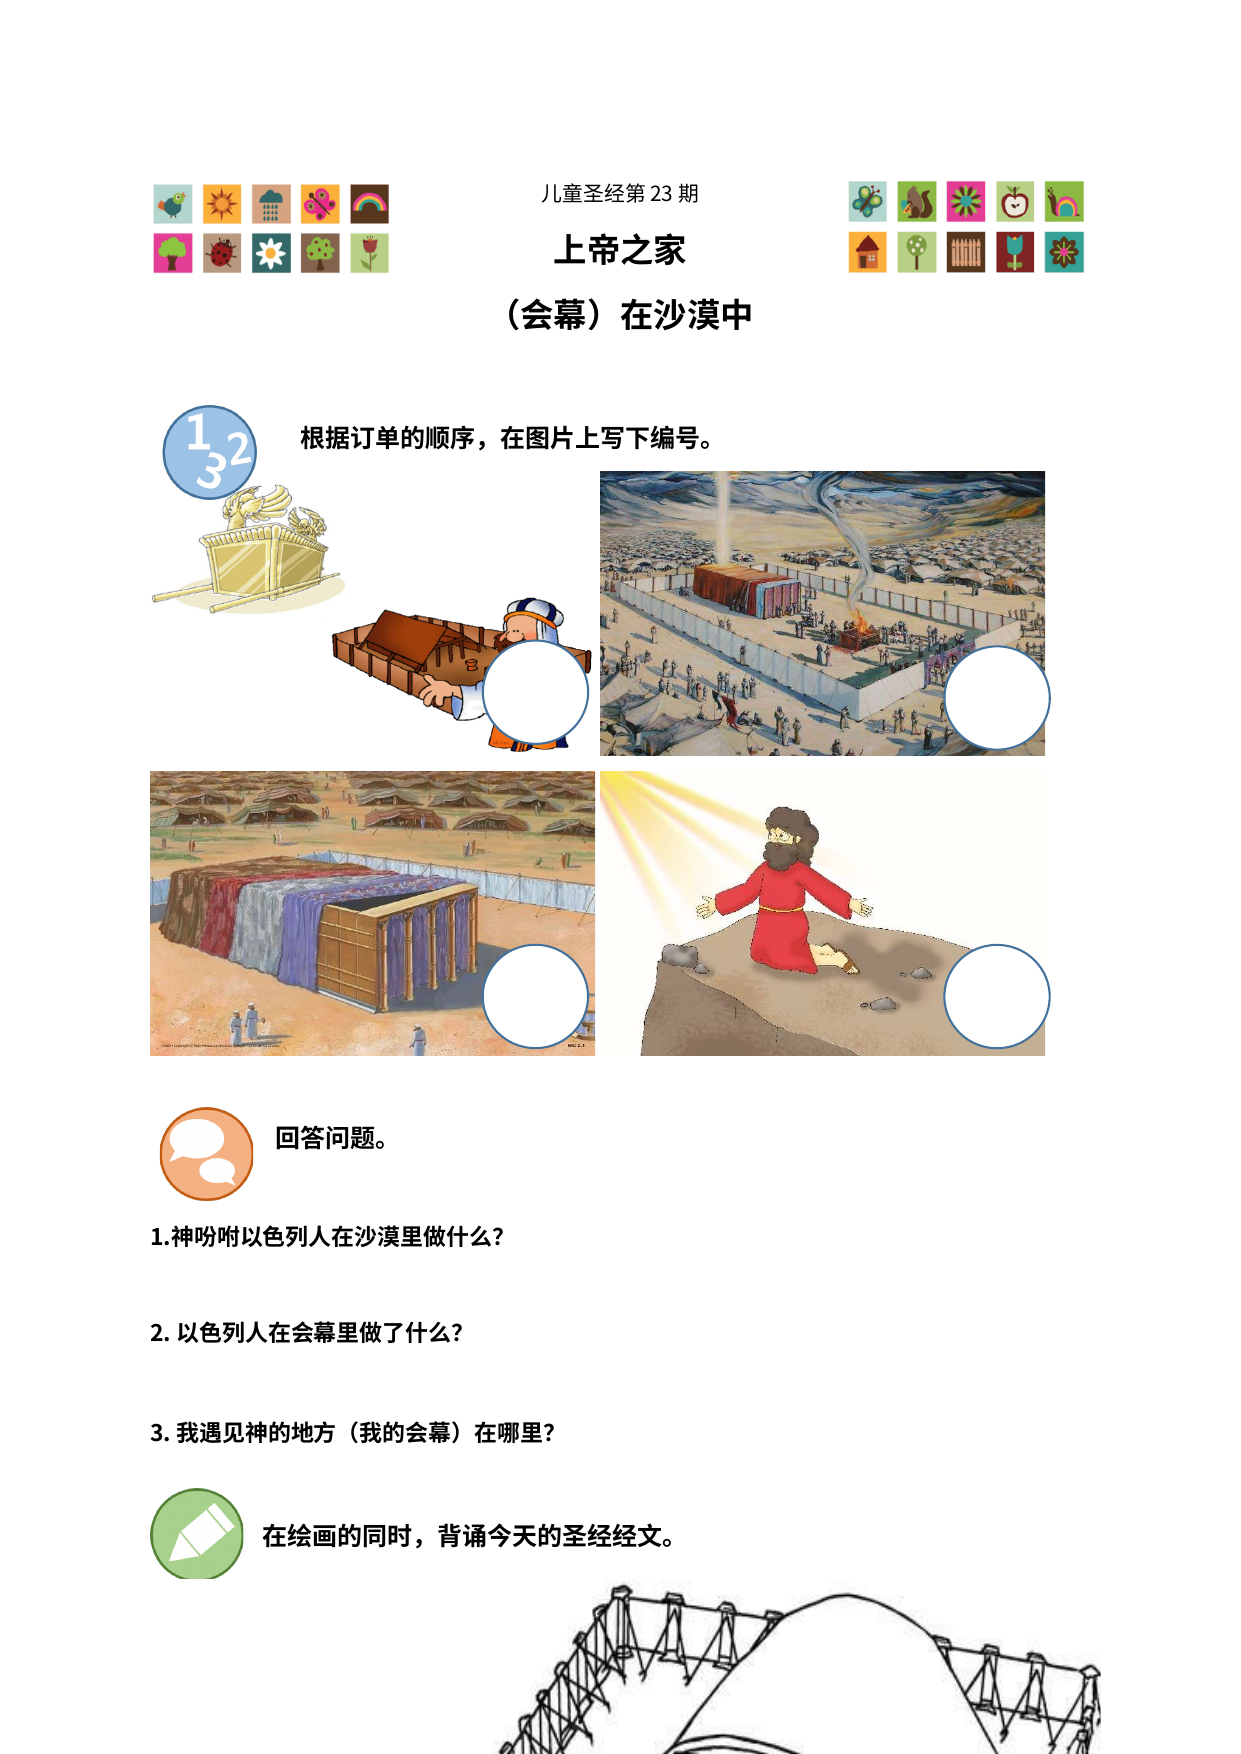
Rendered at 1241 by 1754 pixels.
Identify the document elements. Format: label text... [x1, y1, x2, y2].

text 根据订单的顺序，在图片上写下编号。 [288, 419, 1090, 455]
text 儿童圣经第 23 期 [150, 177, 1090, 207]
picture [150, 386, 596, 756]
picture [131, 1488, 1101, 1754]
text 3. 我遇见神的地方（我的会幕）在哪里？ [150, 1415, 1090, 1448]
picture [150, 771, 596, 1056]
text 2. 以色列人在会幕里做了什么？ [150, 1315, 1090, 1348]
text （会幕）在沙漠中 [150, 289, 1090, 337]
picture [600, 771, 1046, 1056]
text 在绘画的同时，背诵今天的圣经经文。 [244, 1516, 1090, 1553]
picture [600, 471, 1046, 756]
picture [150, 183, 396, 277]
text 上帝之家 [396, 224, 843, 272]
picture [843, 179, 1085, 277]
picture [159, 1107, 254, 1201]
text 回答问题。 [254, 1119, 1090, 1155]
text 1.神吩咐以色列人在沙漠里做什么？ [150, 1218, 1090, 1252]
